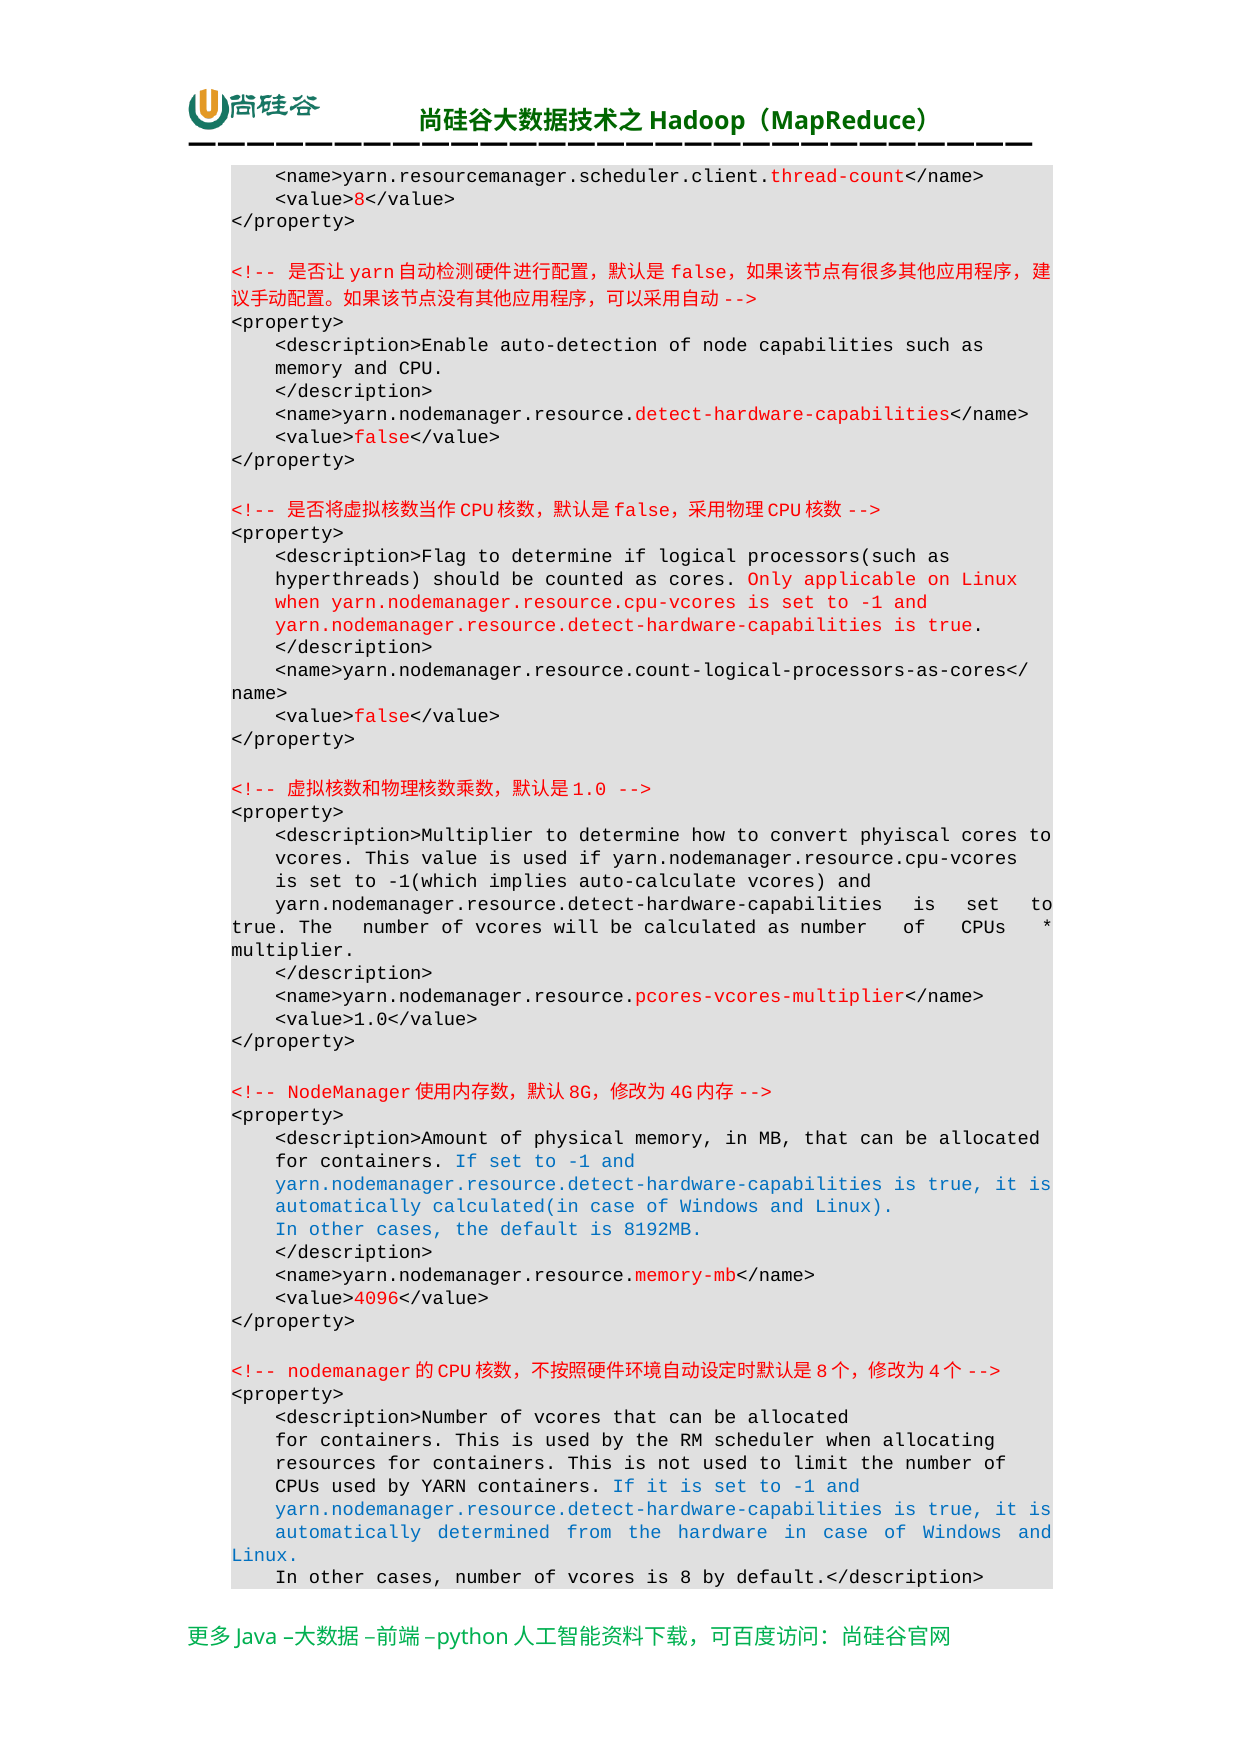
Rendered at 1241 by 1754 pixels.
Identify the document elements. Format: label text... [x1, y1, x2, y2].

text <description>Amount of physical memory, in MB, that can be allocated [231, 1127, 1053, 1150]
text <!-- 是否将虚拟核数当作CPU核数，默认是false，采用物理CPU核数 --> [231, 494, 1053, 522]
text yarn.nodemanager.resource.detect-hardware-capabilities is true. [231, 614, 1053, 637]
text <name>yarn.nodemanager.resource.pcores-vcores-multiplier</name> [231, 985, 1053, 1008]
text <name>yarn.resourcemanager.scheduler.client.thread-count</name> [231, 165, 1053, 188]
text <!-- NodeManager使用内存数，默认8G，修改为4G内存 --> [231, 1076, 1053, 1104]
text </property> [231, 728, 1053, 751]
text </description> [231, 637, 1053, 659]
text for containers. This is used by the RM scheduler when allocating [231, 1429, 1053, 1452]
text <name>yarn.nodemanager.resource.detect-hardware-capabilities</name> [231, 403, 1053, 426]
text when yarn.nodemanager.resource.cpu-vcores is set to -1 and [231, 591, 1053, 614]
text yarn.nodemanager.resource.detect-hardware-capabilities is true, it is [231, 1173, 1053, 1196]
text CPUs used by YARN containers. If it is set to -1 and [231, 1475, 1053, 1498]
text <property> [231, 1383, 1053, 1406]
text yarn.nodemanager.resource.detect-hardware-capabilities is true, it is [231, 1498, 1053, 1521]
text </description> [231, 380, 1053, 403]
text <value>4096</value> [231, 1287, 1053, 1310]
text is set to -1(which implies auto-calculate vcores) and [231, 870, 1053, 893]
text <description>Enable auto-detection of node capabilities such as [231, 334, 1053, 357]
text resources for containers. This is not used to limit the number of [231, 1452, 1053, 1475]
text <value>8</value> [231, 188, 1053, 211]
text </description> [231, 1241, 1053, 1264]
text <name>yarn.nodemanager.resource.count-logical-processors-as-cores</name> [231, 659, 1053, 705]
text memory and CPU. [231, 357, 1053, 380]
text <!-- 虚拟核数和物理核数乘数，默认是1.0 --> [231, 774, 1053, 801]
text <!-- nodemanager的CPU核数，不按照硬件环境自动设定时默认是8个，修改为4个 --> [231, 1356, 1053, 1383]
text <description>Flag to determine if logical processors(such as [231, 545, 1053, 568]
text </property> [231, 211, 1053, 233]
text <property> [231, 801, 1053, 824]
text <property> [231, 522, 1053, 545]
text <value>false</value> [231, 705, 1053, 728]
text hyperthreads) should be counted as cores. Only applicable on Linux [231, 568, 1053, 591]
text <description>Multiplier to determine how to convert phyiscal cores to [231, 824, 1053, 847]
text <!-- 是否让yarn自动检测硬件进行配置，默认是false，如果该节点有很多其他应用程序，建议手动配置。如果该节点没有其他应用程序，可以采用自动 --> [231, 256, 1053, 311]
text for containers. If set to -1 and [231, 1150, 1053, 1173]
text In other cases, number of vcores is 8 by default.</description> [231, 1567, 1053, 1589]
text <description>Number of vcores that can be allocated [231, 1406, 1053, 1429]
text automatically calculated(in case of Windows and Linux). [231, 1196, 1053, 1218]
text automatically determined from the hardware in case of Windows and Linux. [231, 1521, 1053, 1567]
text </description> [231, 962, 1053, 985]
text vcores. This value is used if yarn.nodemanager.resource.cpu-vcores [231, 847, 1053, 870]
text </property> [231, 449, 1053, 472]
text <property> [231, 311, 1053, 334]
text <property> [231, 1104, 1053, 1127]
text yarn.nodemanager.resource.detect-hardware-capabilities is set to true. The number of vcores will be calculated as number of CPUs * multiplier. [231, 893, 1053, 962]
text </property> [231, 1031, 1053, 1053]
text <value>false</value> [231, 426, 1053, 449]
text In other cases, the default is 8192MB. [231, 1218, 1053, 1241]
text </property> [231, 1310, 1053, 1333]
text <value>1.0</value> [231, 1008, 1053, 1031]
text <name>yarn.nodemanager.resource.memory-mb</name> [231, 1264, 1053, 1287]
